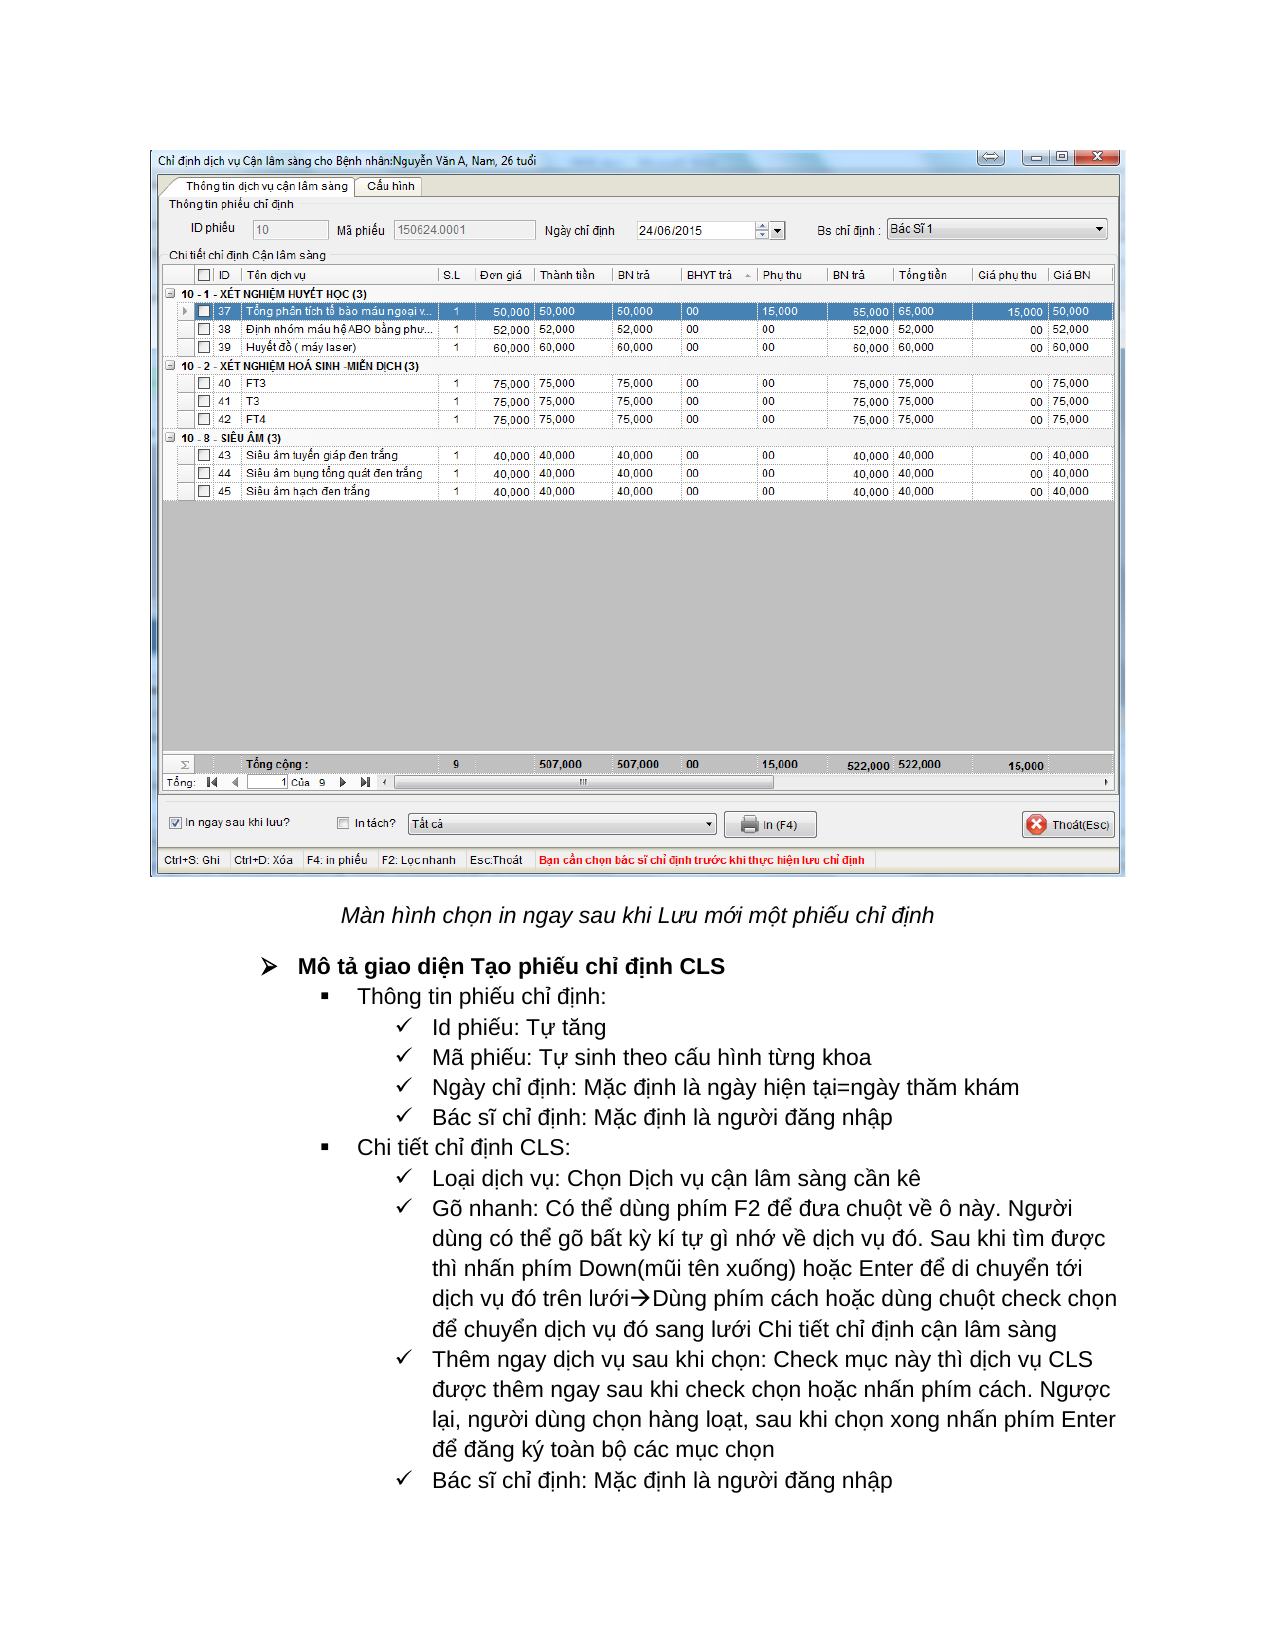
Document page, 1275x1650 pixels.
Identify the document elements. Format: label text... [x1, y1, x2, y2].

list Id phiếu: Tự tăng [394, 1013, 1125, 1040]
list Bác sĩ chỉ định: Mặc định là người đăng nhập [394, 1104, 1125, 1130]
text Màn hình chọn in ngay sau khi Lưu mới một phiếu chỉ định [150, 902, 1125, 928]
list Gõ nhanh: Có thể dùng phím F2 để đưa chuột về ô này. Người dùng có thể gõ bất kỳ kí tự gì nhớ về dịch vụ đó. Sau khi tìm được thì nhấn phím Down(mũi tên xuống) hoặc Enter để di chuyển tới dịch vụ đó trên lướiDùng phím cách hoặc dùng chuột check chọn để chuyển dịch vụ đó sang lưới Chi tiết chỉ định cận lâm sàng [394, 1195, 1125, 1342]
list Mã phiếu: Tự sinh theo cấu hình từng khoa [394, 1044, 1125, 1070]
list Mô tả giao diện Tạo phiếu chỉ định CLS [260, 953, 1125, 979]
list Bác sĩ chỉ định: Mặc định là người đăng nhập [394, 1467, 1125, 1493]
list Thêm ngay dịch vụ sau khi chọn: Check mục này thì dịch vụ CLS được thêm ngay sau khi check chọn hoặc nhấn phím cách. Ngược lại, người dùng chọn hàng loạt, sau khi chọn xong nhấn phím Enter để đăng ký toàn bộ các mục chọn [394, 1346, 1125, 1463]
list Ngày chỉ định: Mặc định là ngày hiện tại=ngày thăm khám [394, 1074, 1125, 1100]
list Loại dịch vụ: Chọn Dịch vụ cận lâm sàng cần kê [394, 1164, 1125, 1191]
picture [150, 150, 1125, 877]
list Thông tin phiếu chỉ định: [319, 983, 1125, 1009]
list Chi tiết chỉ định CLS: [319, 1134, 1125, 1161]
